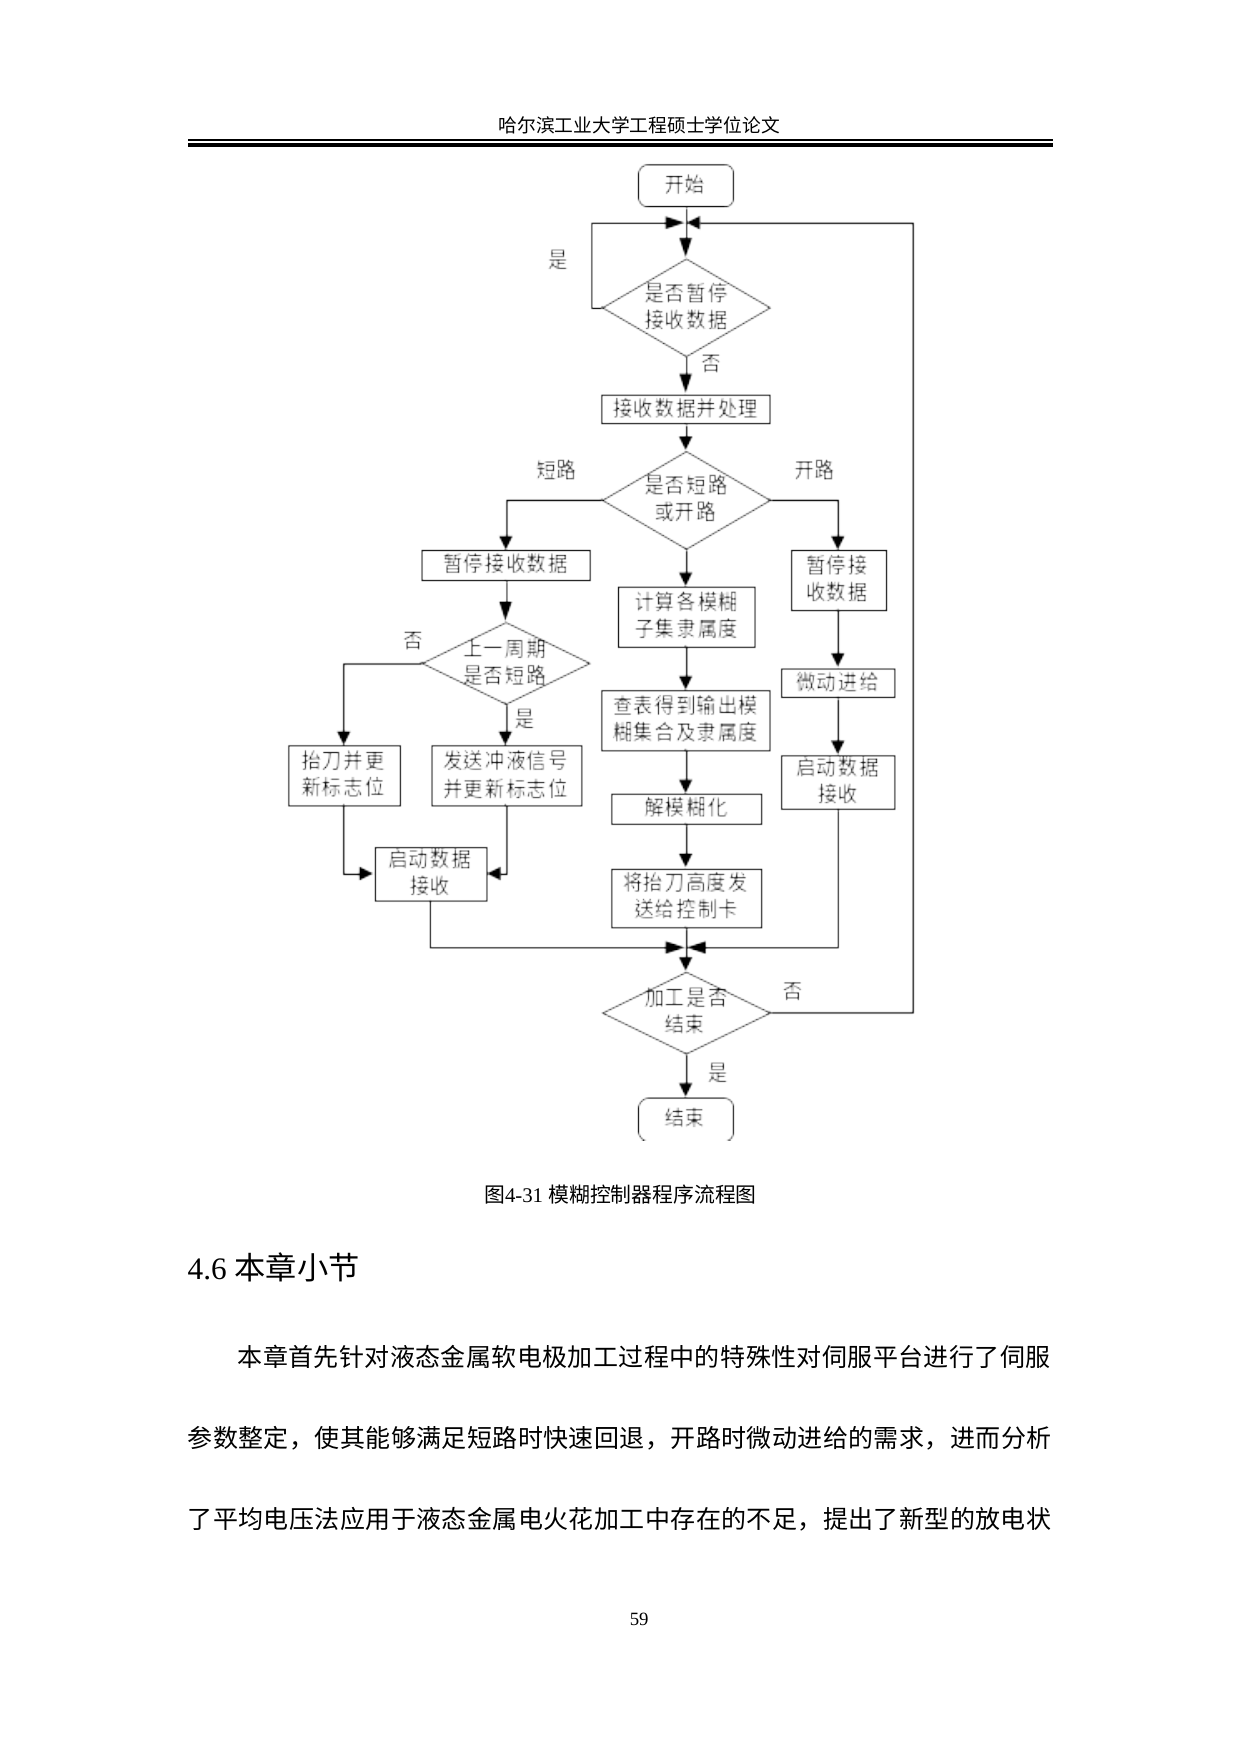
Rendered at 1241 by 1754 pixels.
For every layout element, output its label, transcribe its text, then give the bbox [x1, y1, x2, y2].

subtitle 本章小节 [187, 1233, 1053, 1298]
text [187, 1323, 1053, 1551]
